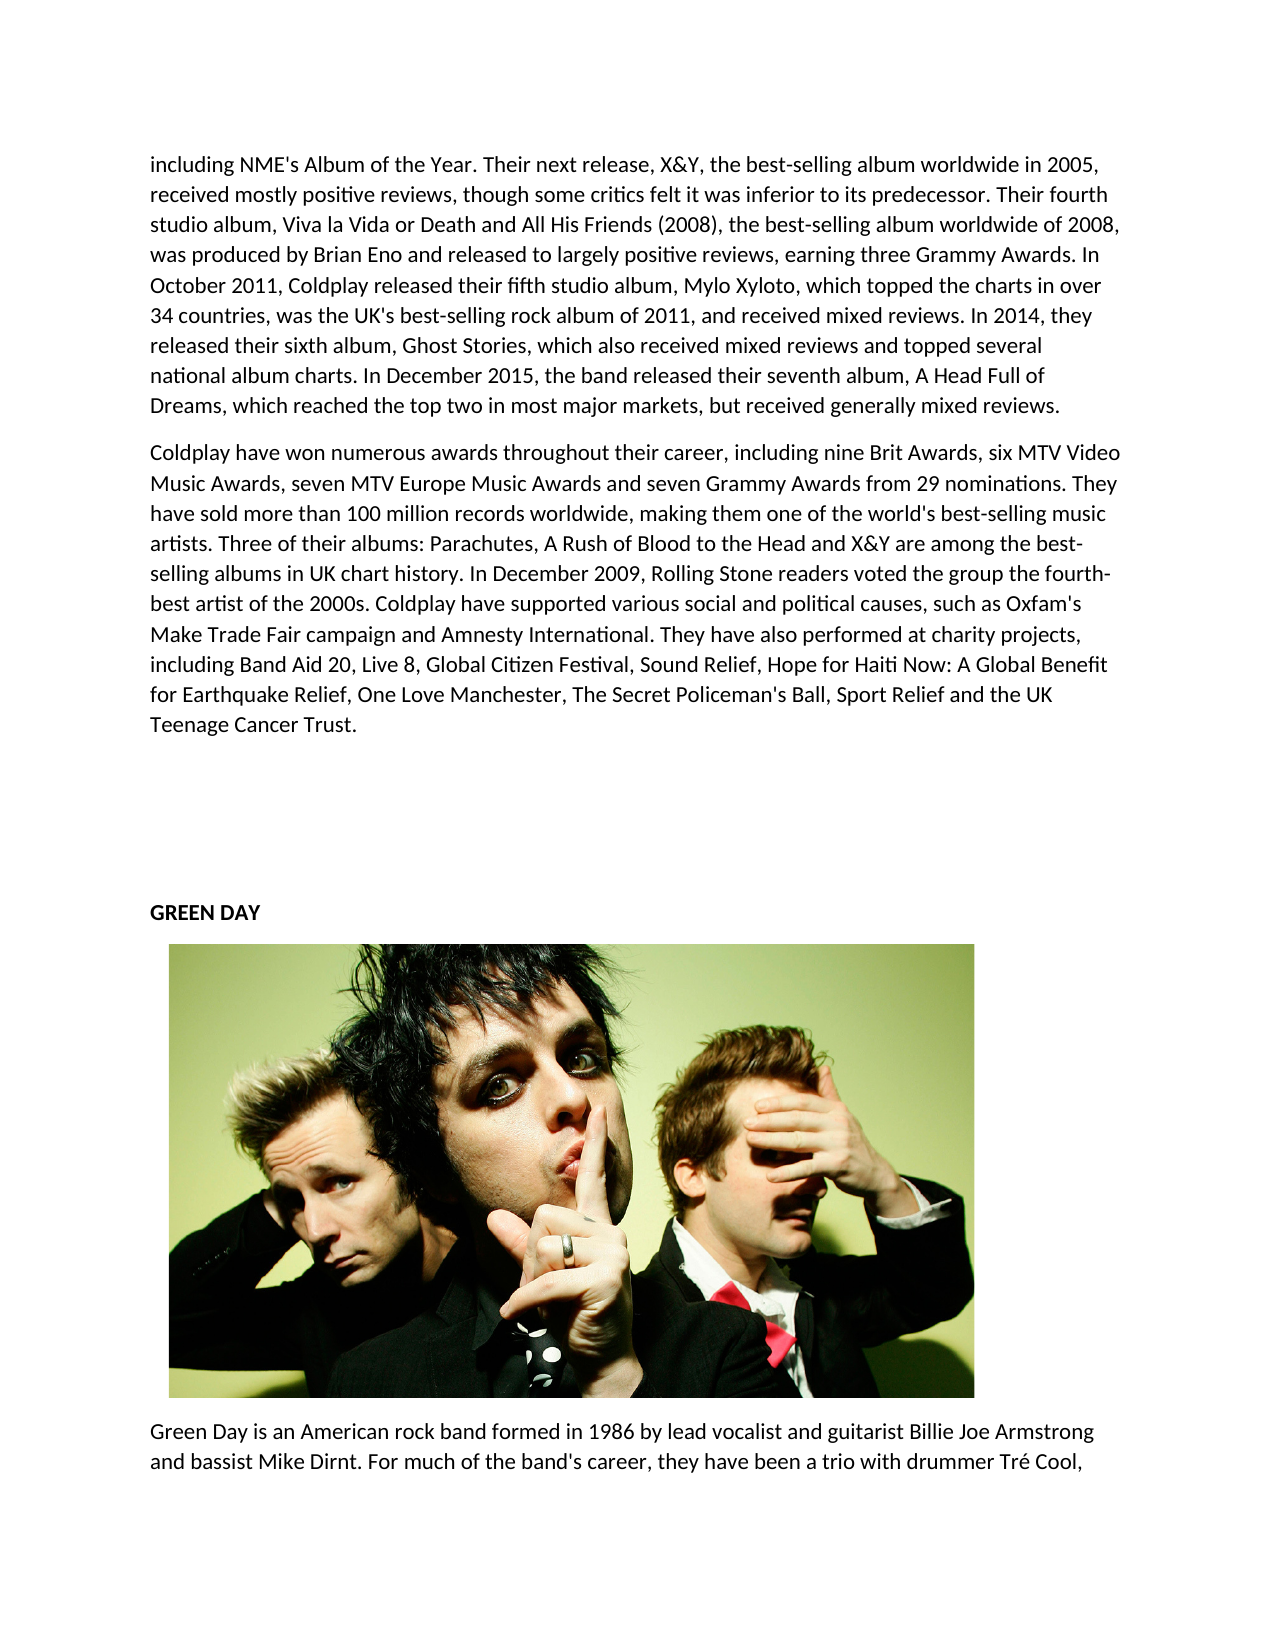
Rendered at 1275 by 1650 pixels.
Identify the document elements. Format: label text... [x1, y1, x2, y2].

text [150, 1417, 1125, 1475]
text Coldplay have won numerous awards throughout their career, including nine Brit Awards, six MTV Video Music Awards, seven MTV Europe Music Awards and seven Grammy Awards from 29 nominations. They have sold more than 100 million records worldwide, making them one of the world's best-selling music artists. Three of their albums: Parachutes, A Rush of Blood to the Head and X&Y are among the best-selling albums in UK chart history. In December 2009, Rolling Stone readers voted the group the fourth-best artist of the 2000s. Coldplay have supported various social and political causes, such as Oxfam's Make Trade Fair campaign and Amnesty International. They have also performed at charity projects, including Band Aid 20, Live 8, Global Citizen Festival, Sound Relief, Hope for Haiti Now: A Global Benefit for Earthquake Relief, One Love Manchester, The Secret Policeman's Ball, Sport Relief and the UK Teenage Cancer Trust. [150, 438, 1125, 738]
text GREEN DAY [150, 898, 1125, 926]
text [150, 150, 1125, 420]
